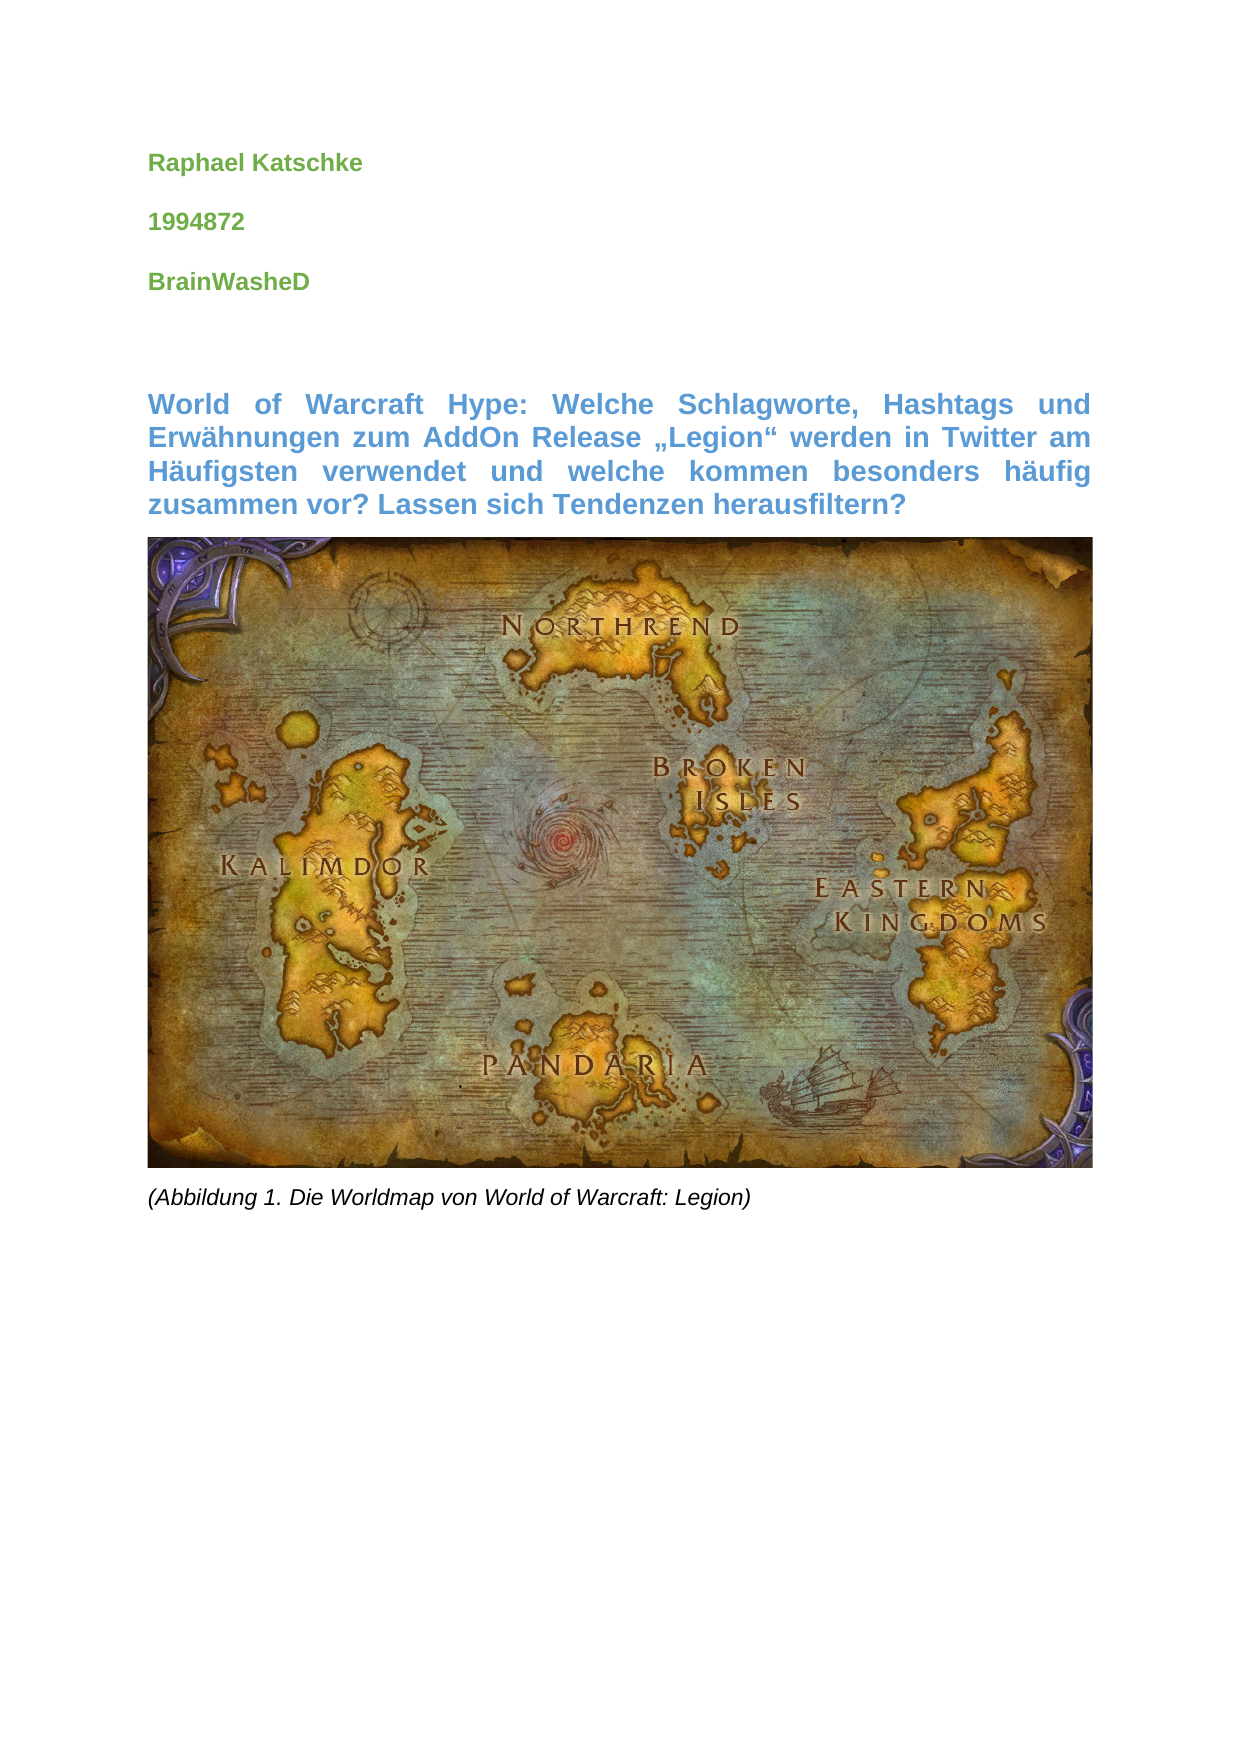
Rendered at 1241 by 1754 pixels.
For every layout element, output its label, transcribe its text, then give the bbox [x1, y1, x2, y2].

text World of Warcraft Hype: Welche Schlagworte, Hashtags und Erwähnungen zum AddOn Release „Legion“ werden in Twitter am Häufigsten verwendet und welche kommen besonders häufig zusammen vor? Lassen sich Tendenzen herausfiltern? [148, 387, 1093, 521]
picture [147, 537, 1093, 1168]
text BrainWasheD [148, 267, 1093, 296]
text (Abbildung 1. Die Worldmap von World of Warcraft: Legion) [148, 1184, 1093, 1211]
text Raphael Katschke [148, 148, 1093, 176]
text 1994872 [148, 207, 1093, 236]
